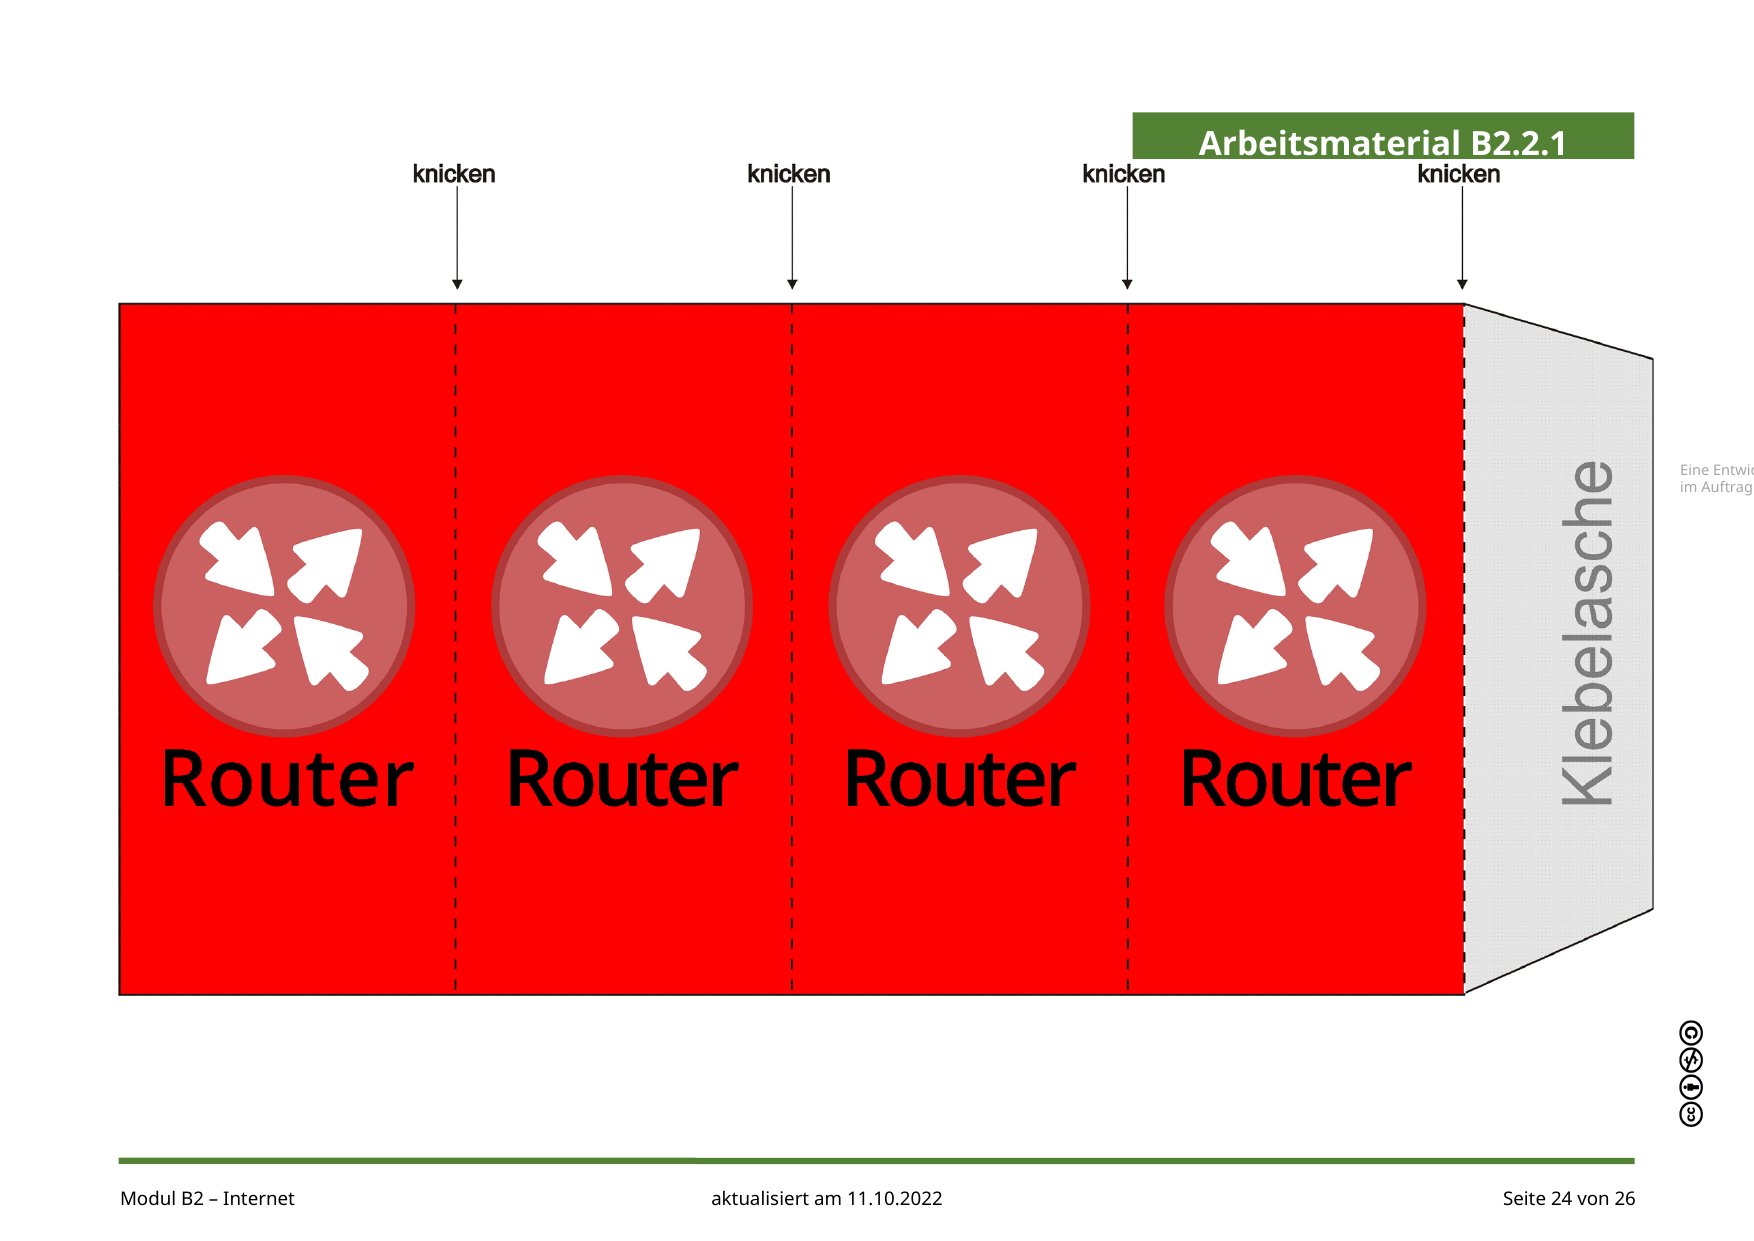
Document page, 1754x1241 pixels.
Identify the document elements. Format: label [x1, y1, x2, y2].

picture [118, 159, 1654, 996]
picture [1680, 1021, 1703, 1127]
